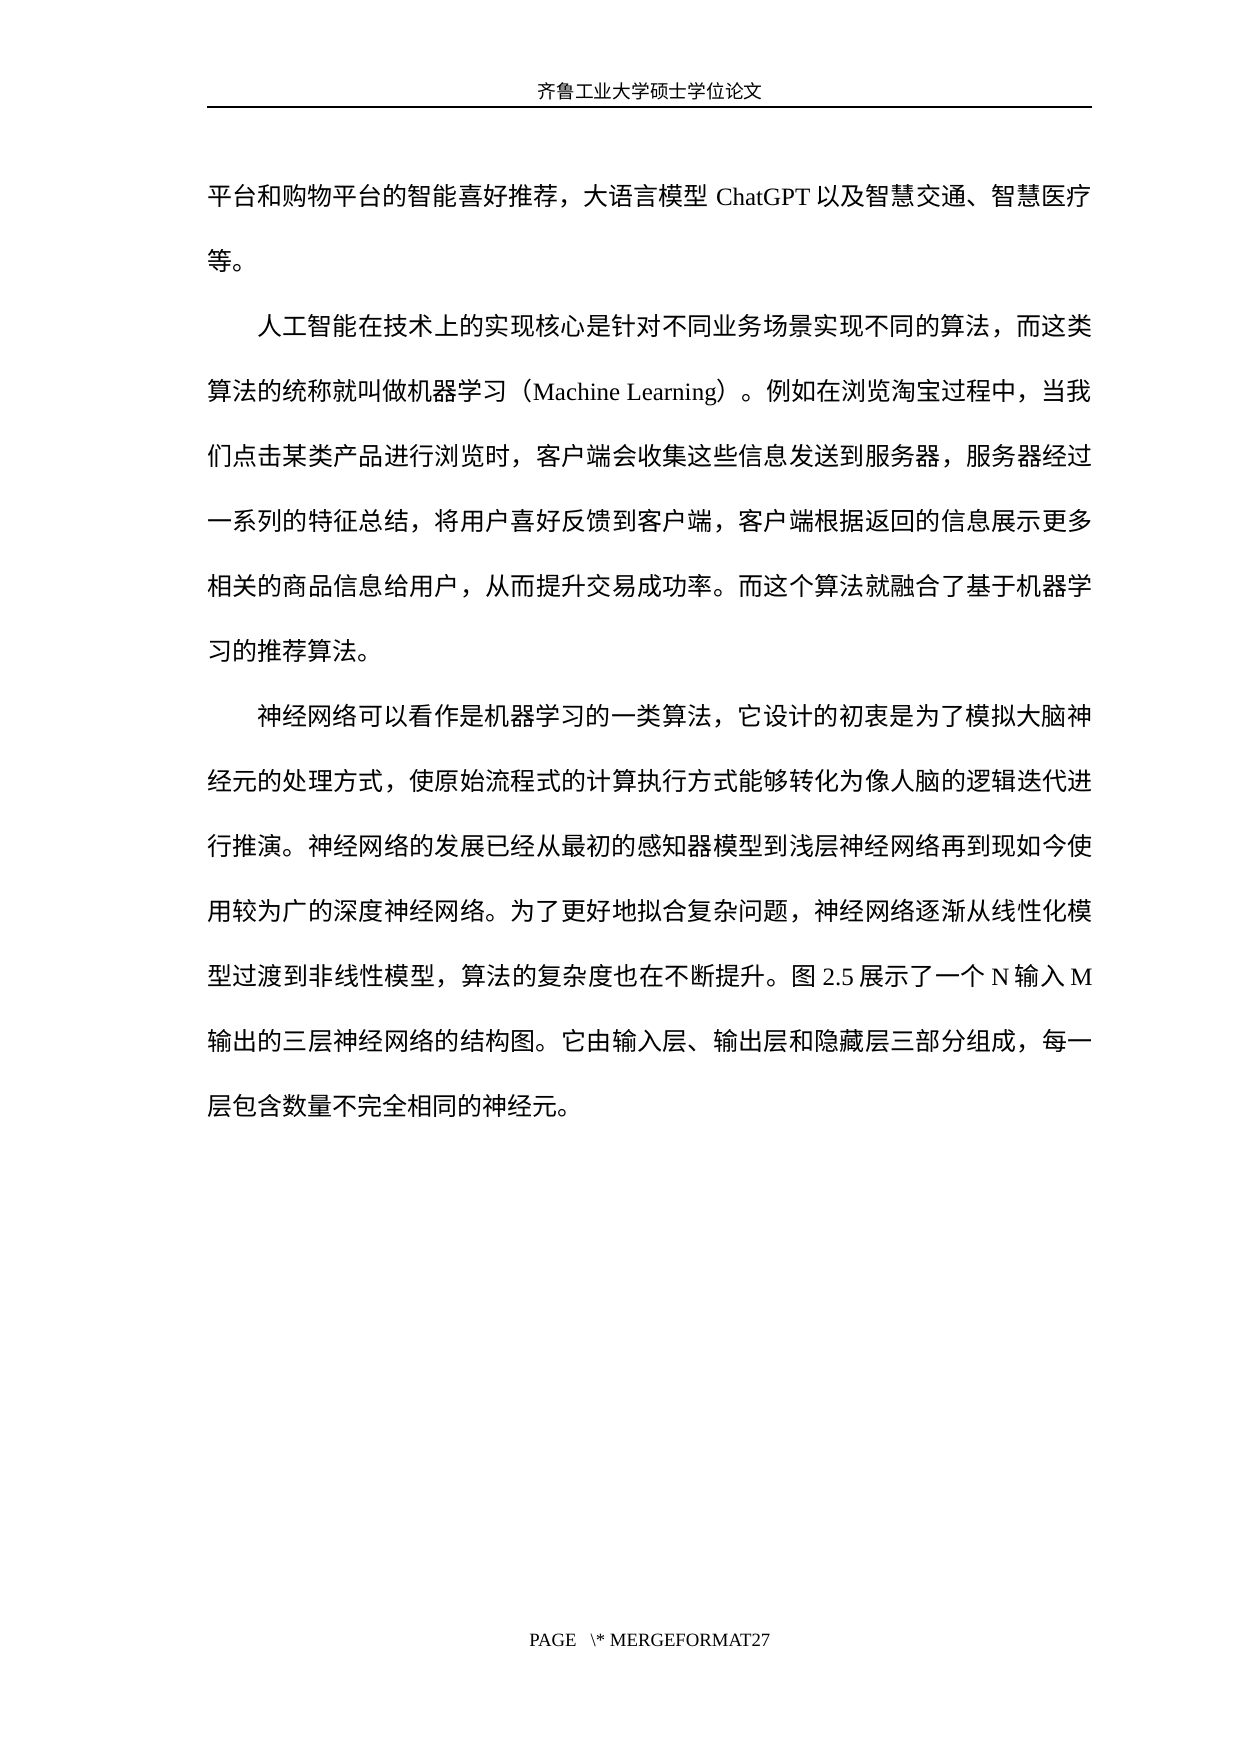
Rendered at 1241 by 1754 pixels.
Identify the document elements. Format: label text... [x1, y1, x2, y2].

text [207, 162, 1092, 292]
text 人工智能在技术上的实现核心是针对不同业务场景实现不同的算法，而这类算法的统称就叫做机器学习（Machine Learning）。例如在浏览淘宝过程中，当我们点击某类产品进行浏览时，客户端会收集这些信息发送到服务器，服务器经过一系列的特征总结，将用户喜好反馈到客户端，客户端根据返回的信息展示更多相关的商品信息给用户，从而提升交易成功率。而这个算法就融合了基于机器学习的推荐算法。 [207, 292, 1092, 682]
text 神经网络可以看作是机器学习的一类算法，它设计的初衷是为了模拟大脑神经元的处理方式，使原始流程式的计算执行方式能够转化为像人脑的逻辑迭代进行推演。神经网络的发展已经从最初的感知器模型到浅层神经网络再到现如今使用较为广的深度神经网络。为了更好地拟合复杂问题，神经网络逐渐从线性化模型过渡到非线性模型，算法的复杂度也在不断提升。图2.5展示了一个N输入M输出的三层神经网络的结构图。它由输入层、输出层和隐藏层三部分组成，每一层包含数量不完全相同的神经元。 [207, 682, 1092, 1137]
